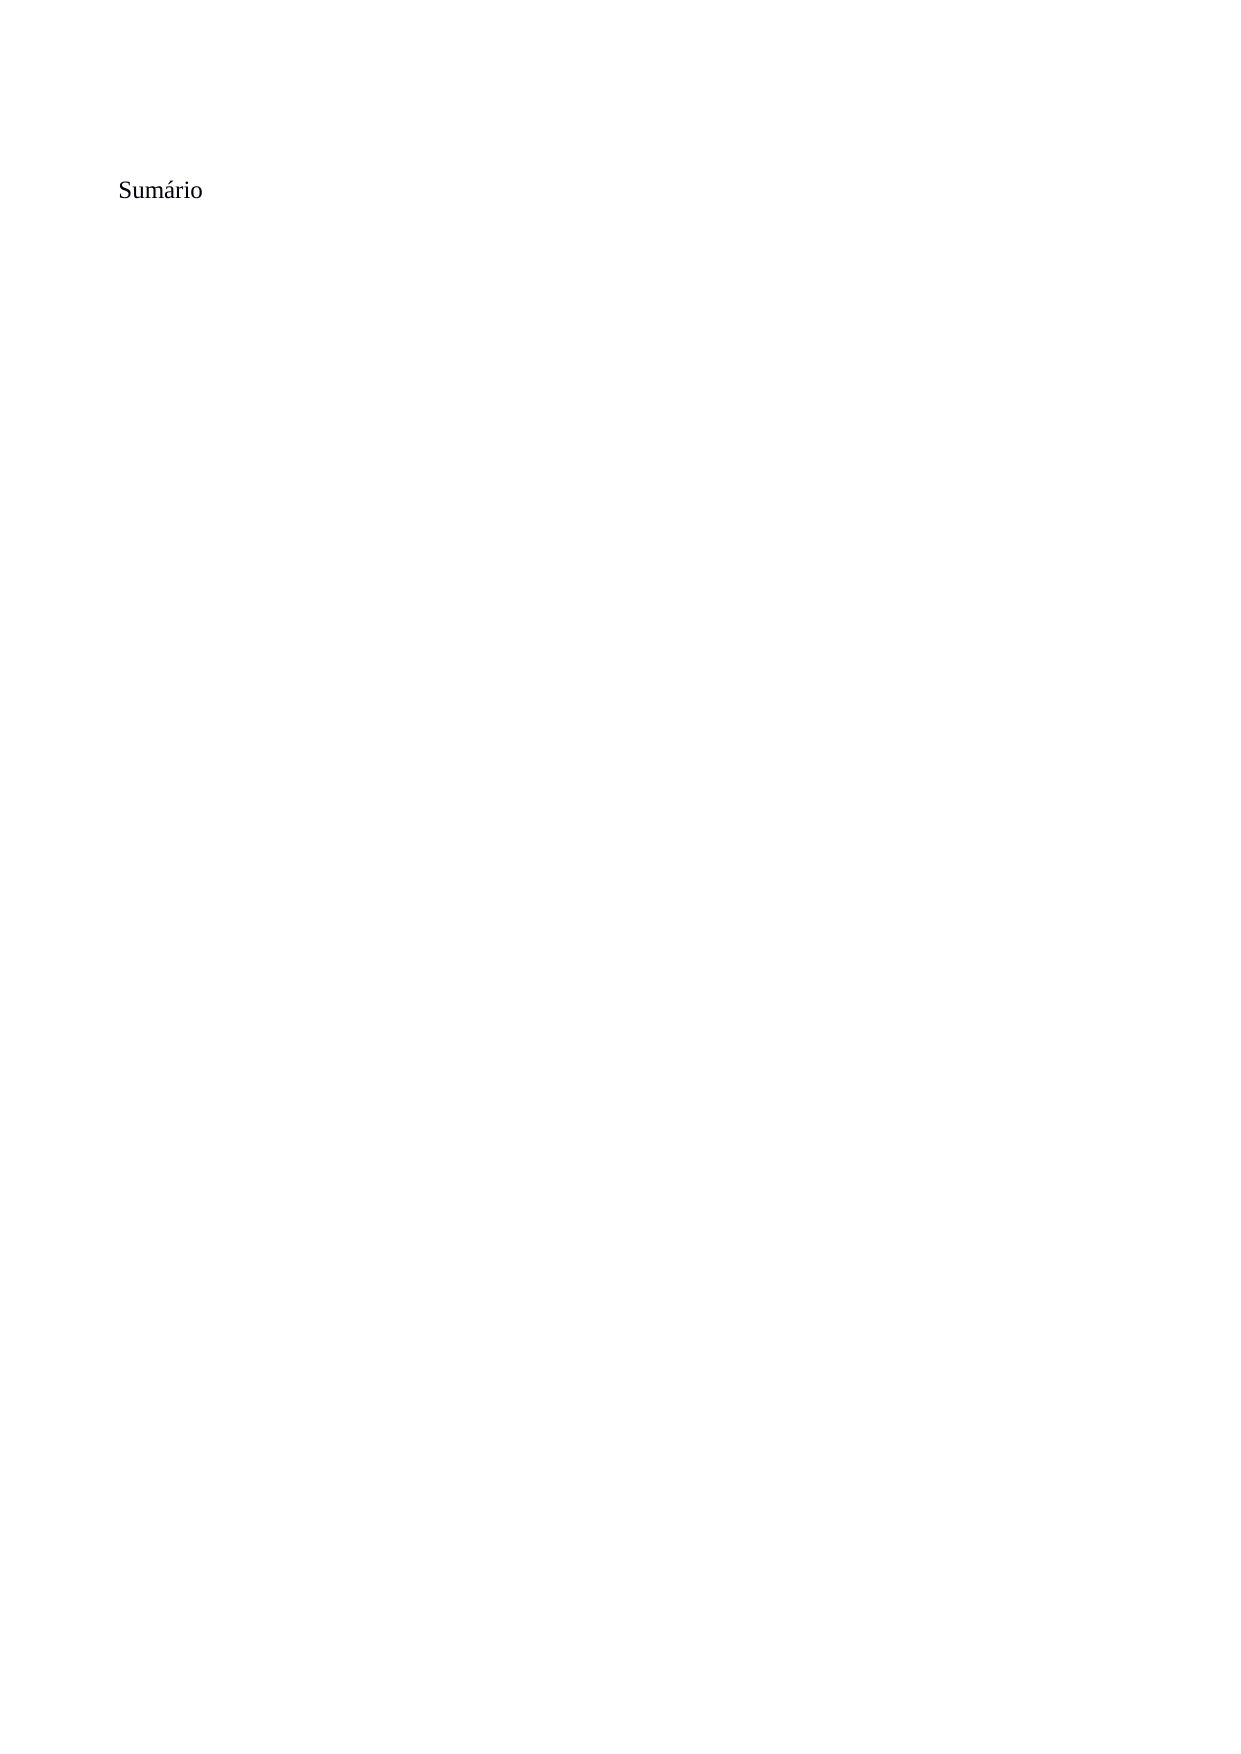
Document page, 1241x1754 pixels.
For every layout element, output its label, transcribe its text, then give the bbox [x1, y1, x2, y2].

text Sumário [118, 176, 1122, 204]
